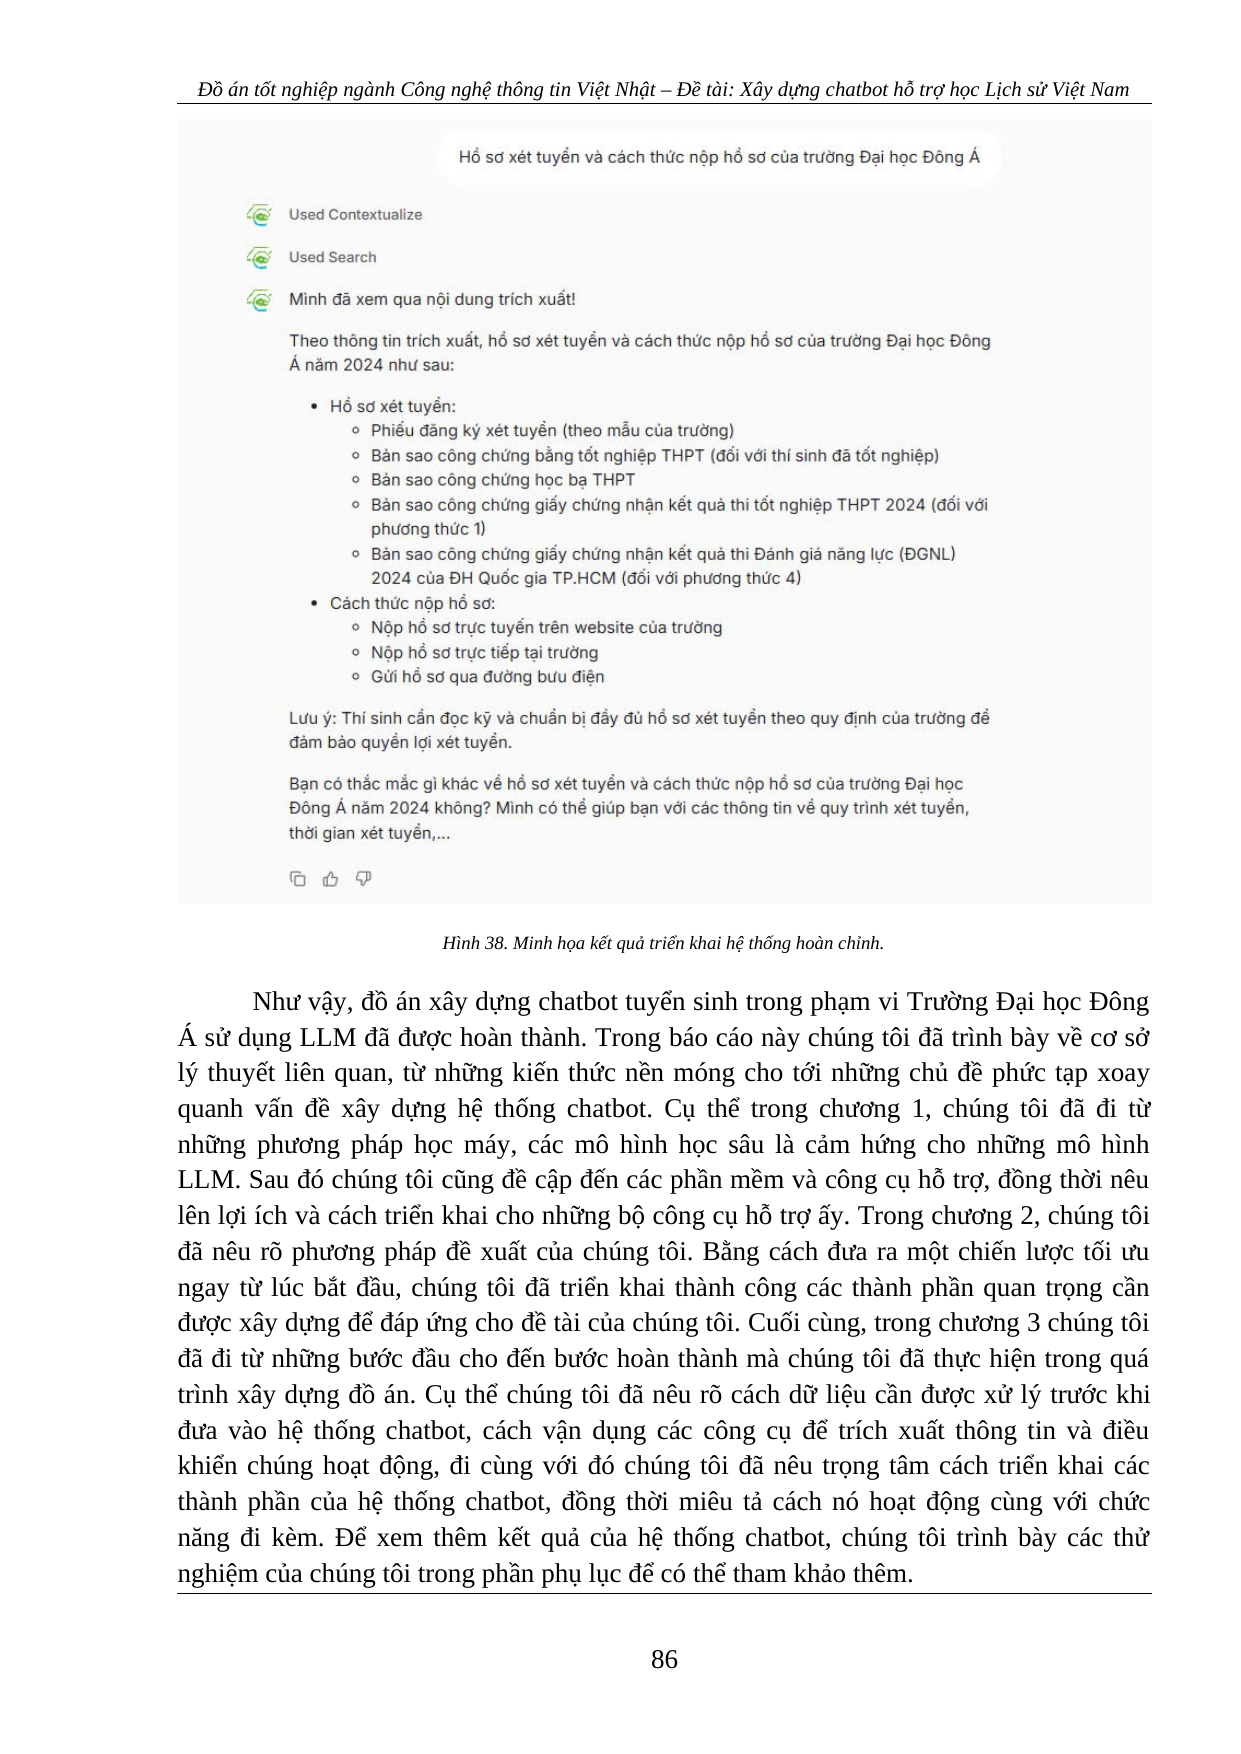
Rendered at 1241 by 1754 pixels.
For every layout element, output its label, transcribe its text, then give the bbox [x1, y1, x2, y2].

text Như vậy, đồ án xây dựng chatbot tuyển sinh trong phạm vi Trường Đại học Đông Á sử dụng LLM đã được hoàn thành. Trong báo cáo này chúng tôi đã trình bày về cơ sở lý thuyết liên quan, từ những kiến thức nền móng cho tới những chủ đề phức tạp xoay quanh vấn đề xây dựng hệ thống chatbot. Cụ thể trong chương 1, chúng tôi đã đi từ những phương pháp học máy, các mô hình học sâu là cảm hứng cho những mô hình LLM. Sau đó chúng tôi cũng đề cập đến các phần mềm và công cụ hỗ trợ, đồng thời nêu lên lợi ích và cách triển khai cho những bộ công cụ hỗ trợ ấy. Trong chương 2, chúng tôi đã nêu rõ phương pháp đề xuất của chúng tôi. Bằng cách đưa ra một chiến lược tối ưu ngay từ lúc bắt đầu, chúng tôi đã triển khai thành công các thành phần quan trọng cần được xây dựng để đáp ứng cho đề tài của chúng tôi. Cuối cùng, trong chương 3 chúng tôi đã đi từ những bước đầu cho đến bước hoàn thành mà chúng tôi đã thực hiện trong quá trình xây dựng đồ án. Cụ thể chúng tôi đã nêu rõ cách dữ liệu cần được xử lý trước khi đưa vào hệ thống chatbot, cách vận dụng các công cụ để trích xuất thông tin và điều khiển chúng hoạt động, đi cùng với đó chúng tôi đã nêu trọng tâm cách triển khai các thành phần của hệ thống chatbot, đồng thời miêu tả cách nó hoạt động cùng với chức năng đi kèm. Để xem thêm kết quả của hệ thống chatbot, chúng tôi trình bày các thử nghiệm của chúng tôi trong phần phụ lục để có thể tham khảo thêm. [177, 985, 1152, 1588]
picture [177, 119, 1152, 904]
